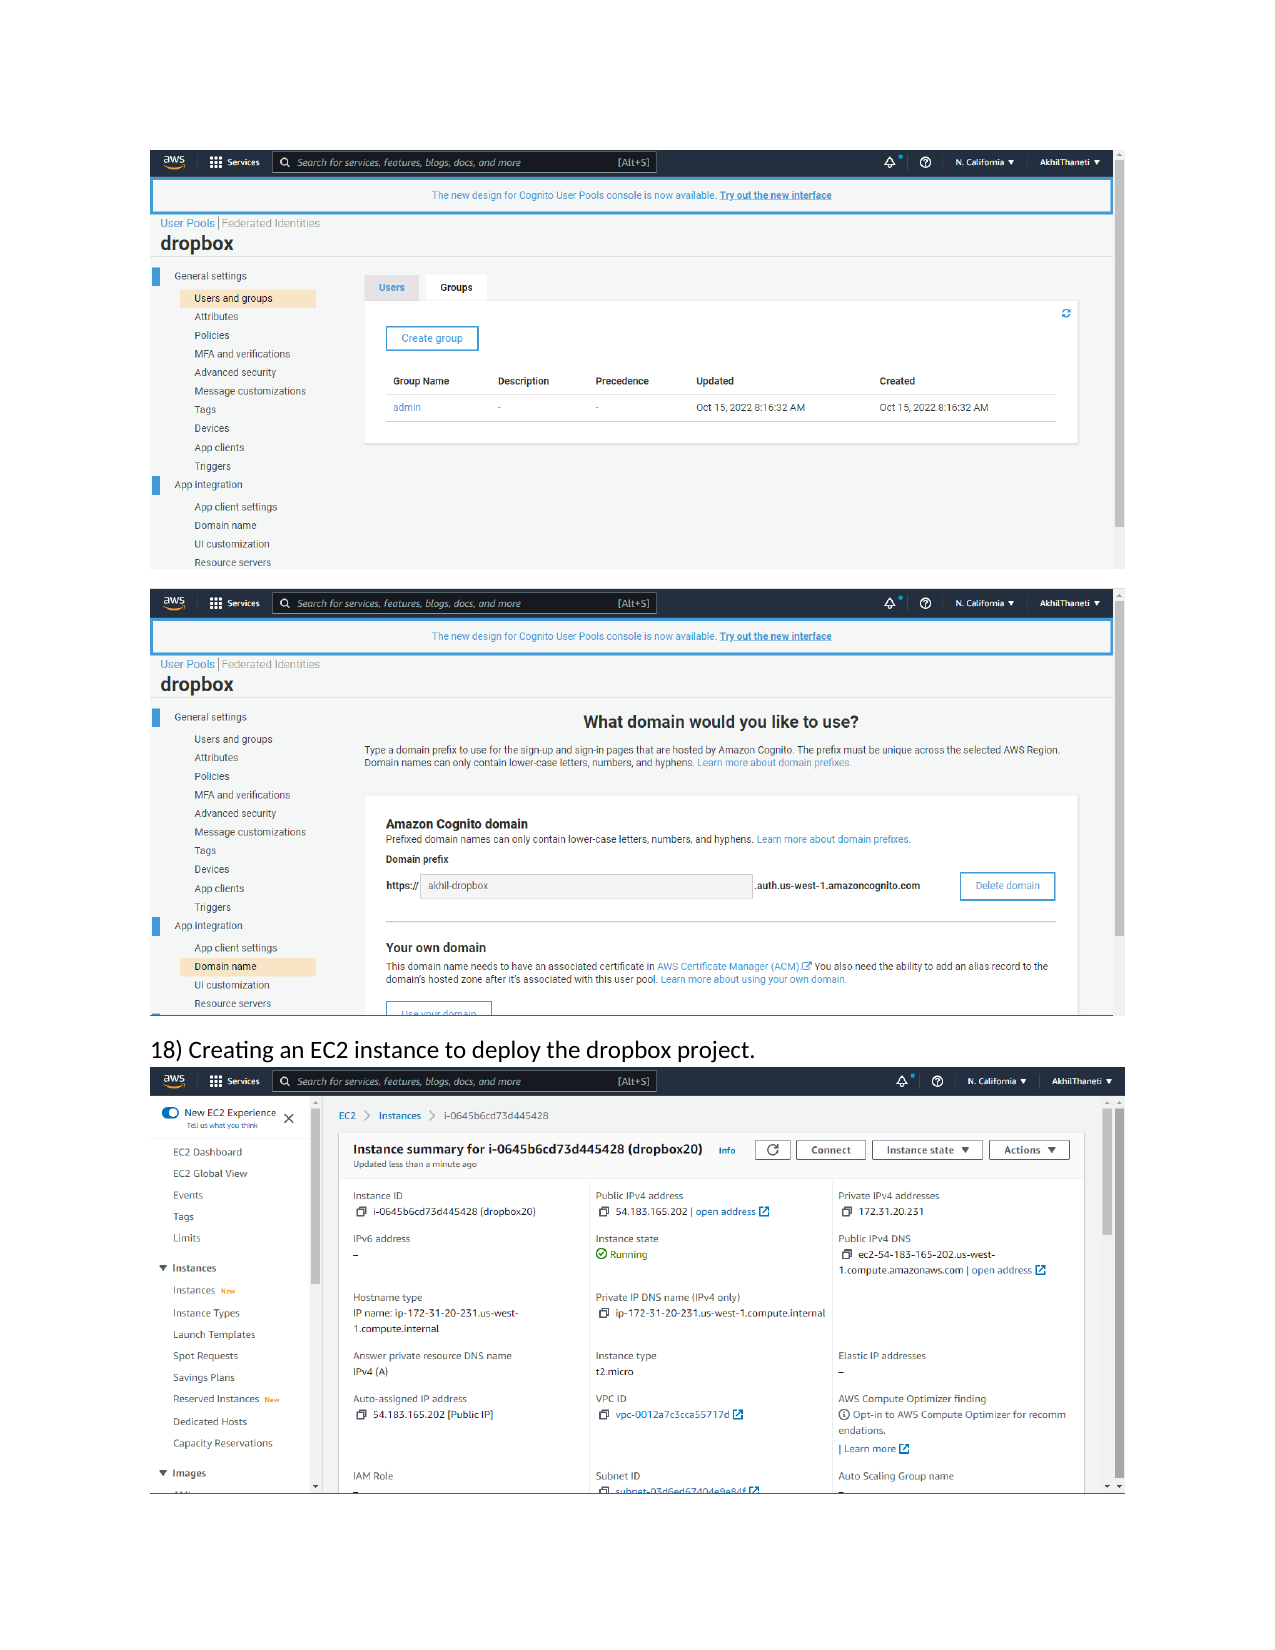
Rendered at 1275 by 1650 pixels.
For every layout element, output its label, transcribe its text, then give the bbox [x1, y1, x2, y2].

picture [150, 150, 1125, 569]
picture [150, 1067, 1125, 1494]
picture [150, 587, 1125, 1016]
text 18) Creating an EC2 instance to deploy the dropbox project. [150, 1034, 1125, 1067]
